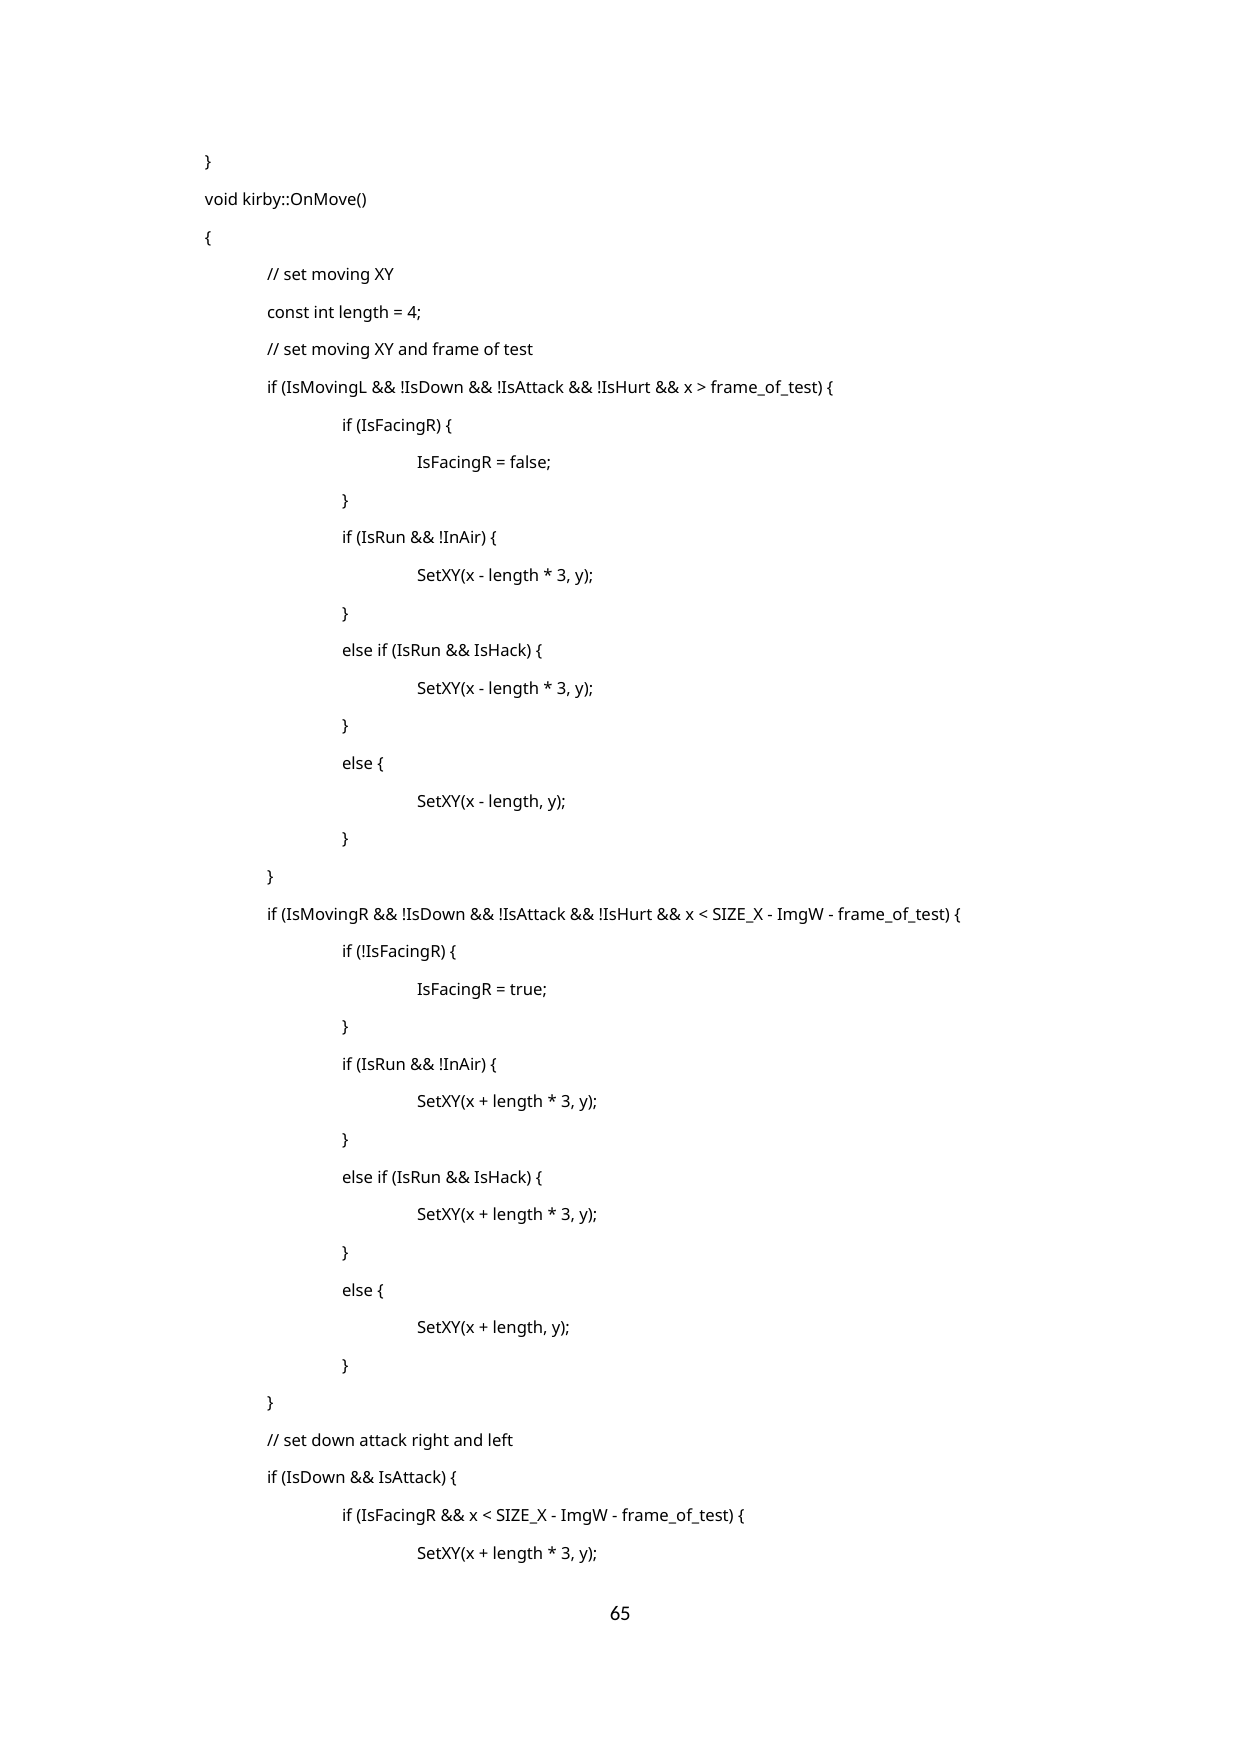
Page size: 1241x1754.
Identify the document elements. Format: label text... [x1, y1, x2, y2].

text SetXY(x + length * 3, y); [187, 1541, 1053, 1564]
text SetXY(x + length, y); [187, 1316, 1053, 1338]
text } [187, 1015, 1053, 1038]
text else { [187, 752, 1053, 774]
text } [187, 488, 1053, 511]
text } [187, 1241, 1053, 1263]
text SetXY(x - length * 3, y); [187, 564, 1053, 586]
text void kirby::OnMove() [187, 188, 1053, 210]
text if (IsMovingL && !IsDown && !IsAttack && !IsHurt && x > frame_of_test) { [187, 376, 1053, 398]
text else if (IsRun && IsHack) { [187, 639, 1053, 662]
text } [187, 601, 1053, 624]
text if (!IsFacingR) { [187, 940, 1053, 962]
text SetXY(x + length * 3, y); [187, 1203, 1053, 1226]
text } [187, 1128, 1053, 1150]
text IsFacingR = true; [187, 977, 1053, 1000]
text { [187, 225, 1053, 248]
text else { [187, 1278, 1053, 1301]
text if (IsFacingR) { [187, 413, 1053, 436]
text // set moving XY [187, 263, 1053, 286]
text SetXY(x - length * 3, y); [187, 676, 1053, 699]
text if (IsRun && !InAir) { [187, 1052, 1053, 1075]
text } [187, 150, 1053, 173]
text if (IsFacingR && x < SIZE_X - ImgW - frame_of_test) { [187, 1504, 1053, 1526]
text else if (IsRun && IsHack) { [187, 1165, 1053, 1188]
text } [187, 827, 1053, 849]
text SetXY(x + length * 3, y); [187, 1090, 1053, 1113]
text // set down attack right and left [187, 1428, 1053, 1451]
text if (IsDown && IsAttack) { [187, 1466, 1053, 1489]
text } [187, 1353, 1053, 1376]
text SetXY(x - length, y); [187, 789, 1053, 812]
text if (IsRun && !InAir) { [187, 526, 1053, 549]
text // set moving XY and frame of test [187, 338, 1053, 361]
text } [187, 1391, 1053, 1414]
text } [187, 714, 1053, 737]
text } [187, 864, 1053, 887]
text IsFacingR = false; [187, 451, 1053, 473]
text const int length = 4; [187, 300, 1053, 323]
text if (IsMovingR && !IsDown && !IsAttack && !IsHurt && x < SIZE_X - ImgW - frame_of_test) { [187, 902, 1053, 925]
